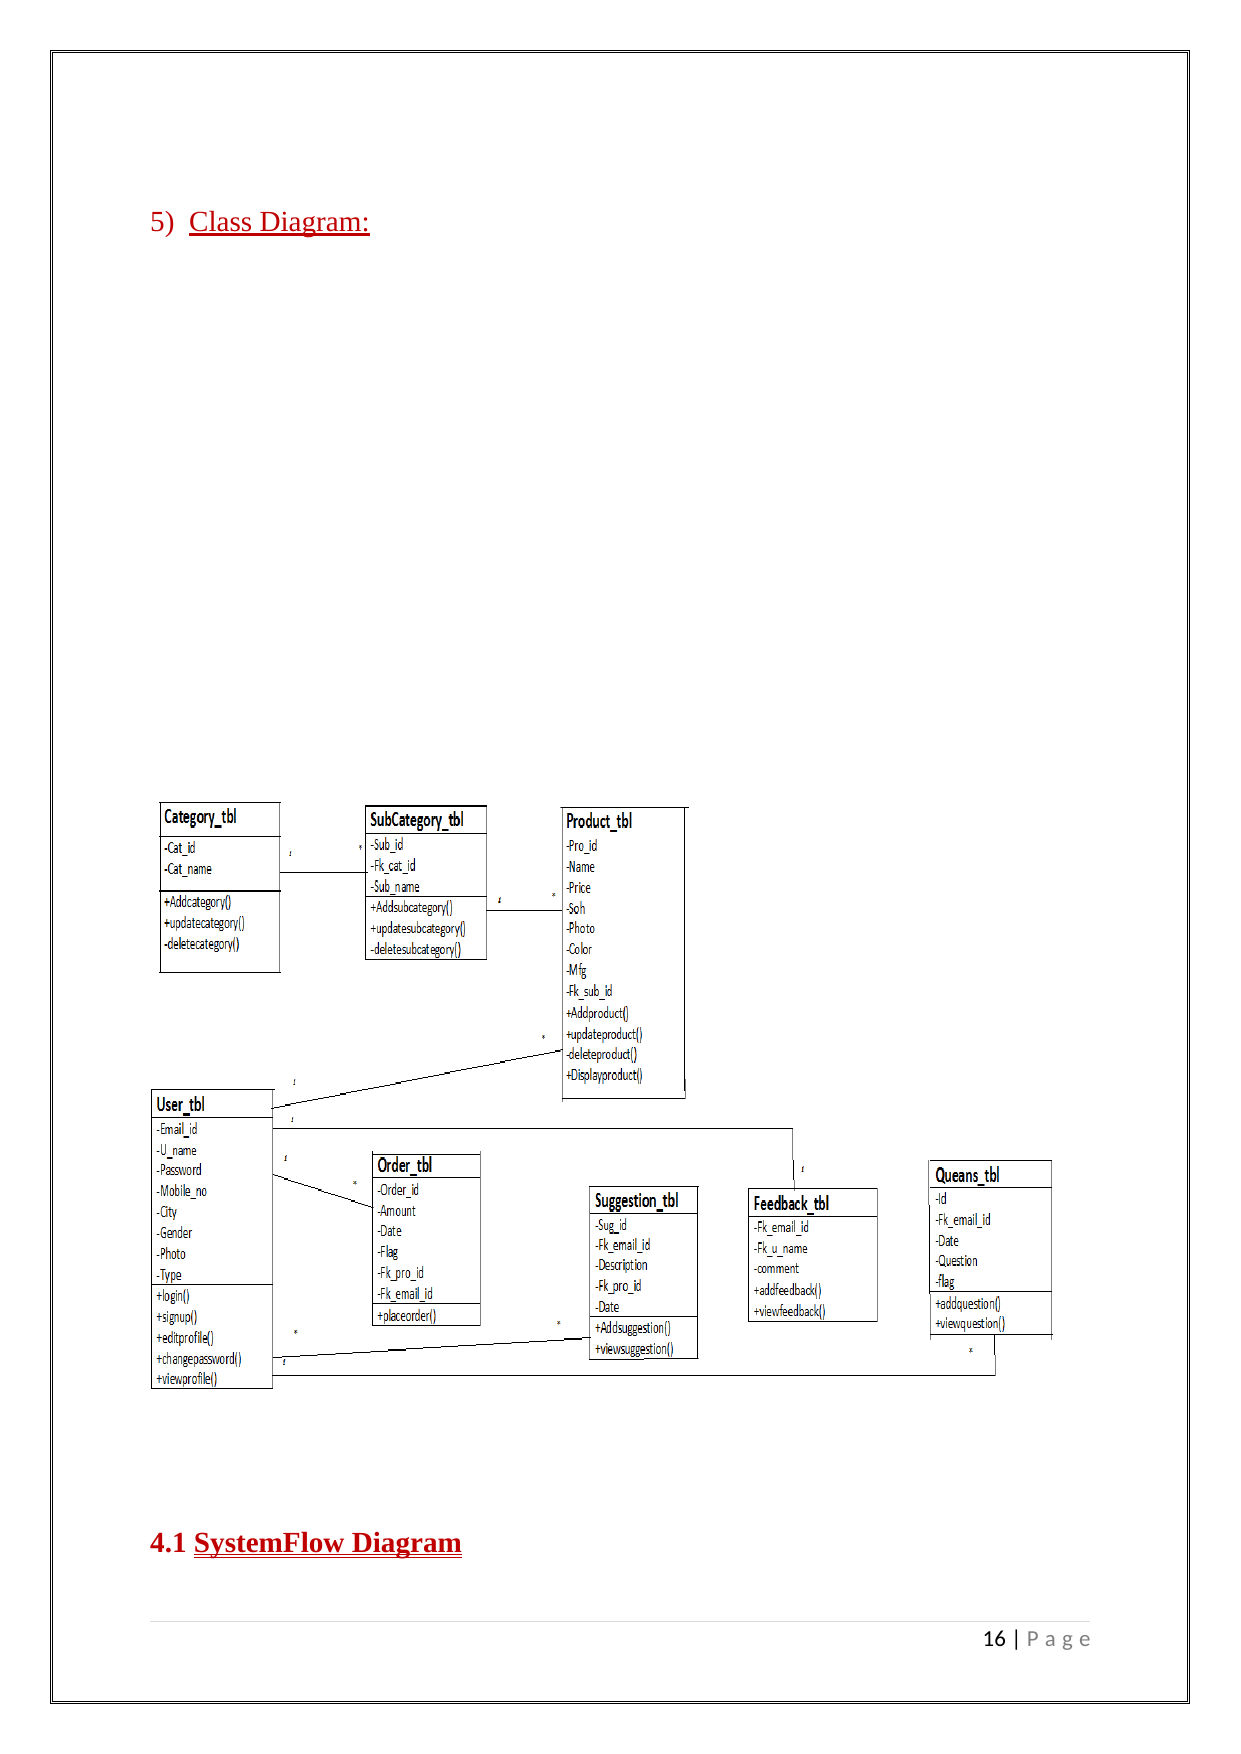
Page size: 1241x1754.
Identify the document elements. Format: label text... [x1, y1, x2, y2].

picture [150, 317, 1089, 1393]
text 4.1 SystemFlow Diagram [150, 1525, 1090, 1559]
text 5) Class Diagram: [150, 204, 1090, 237]
